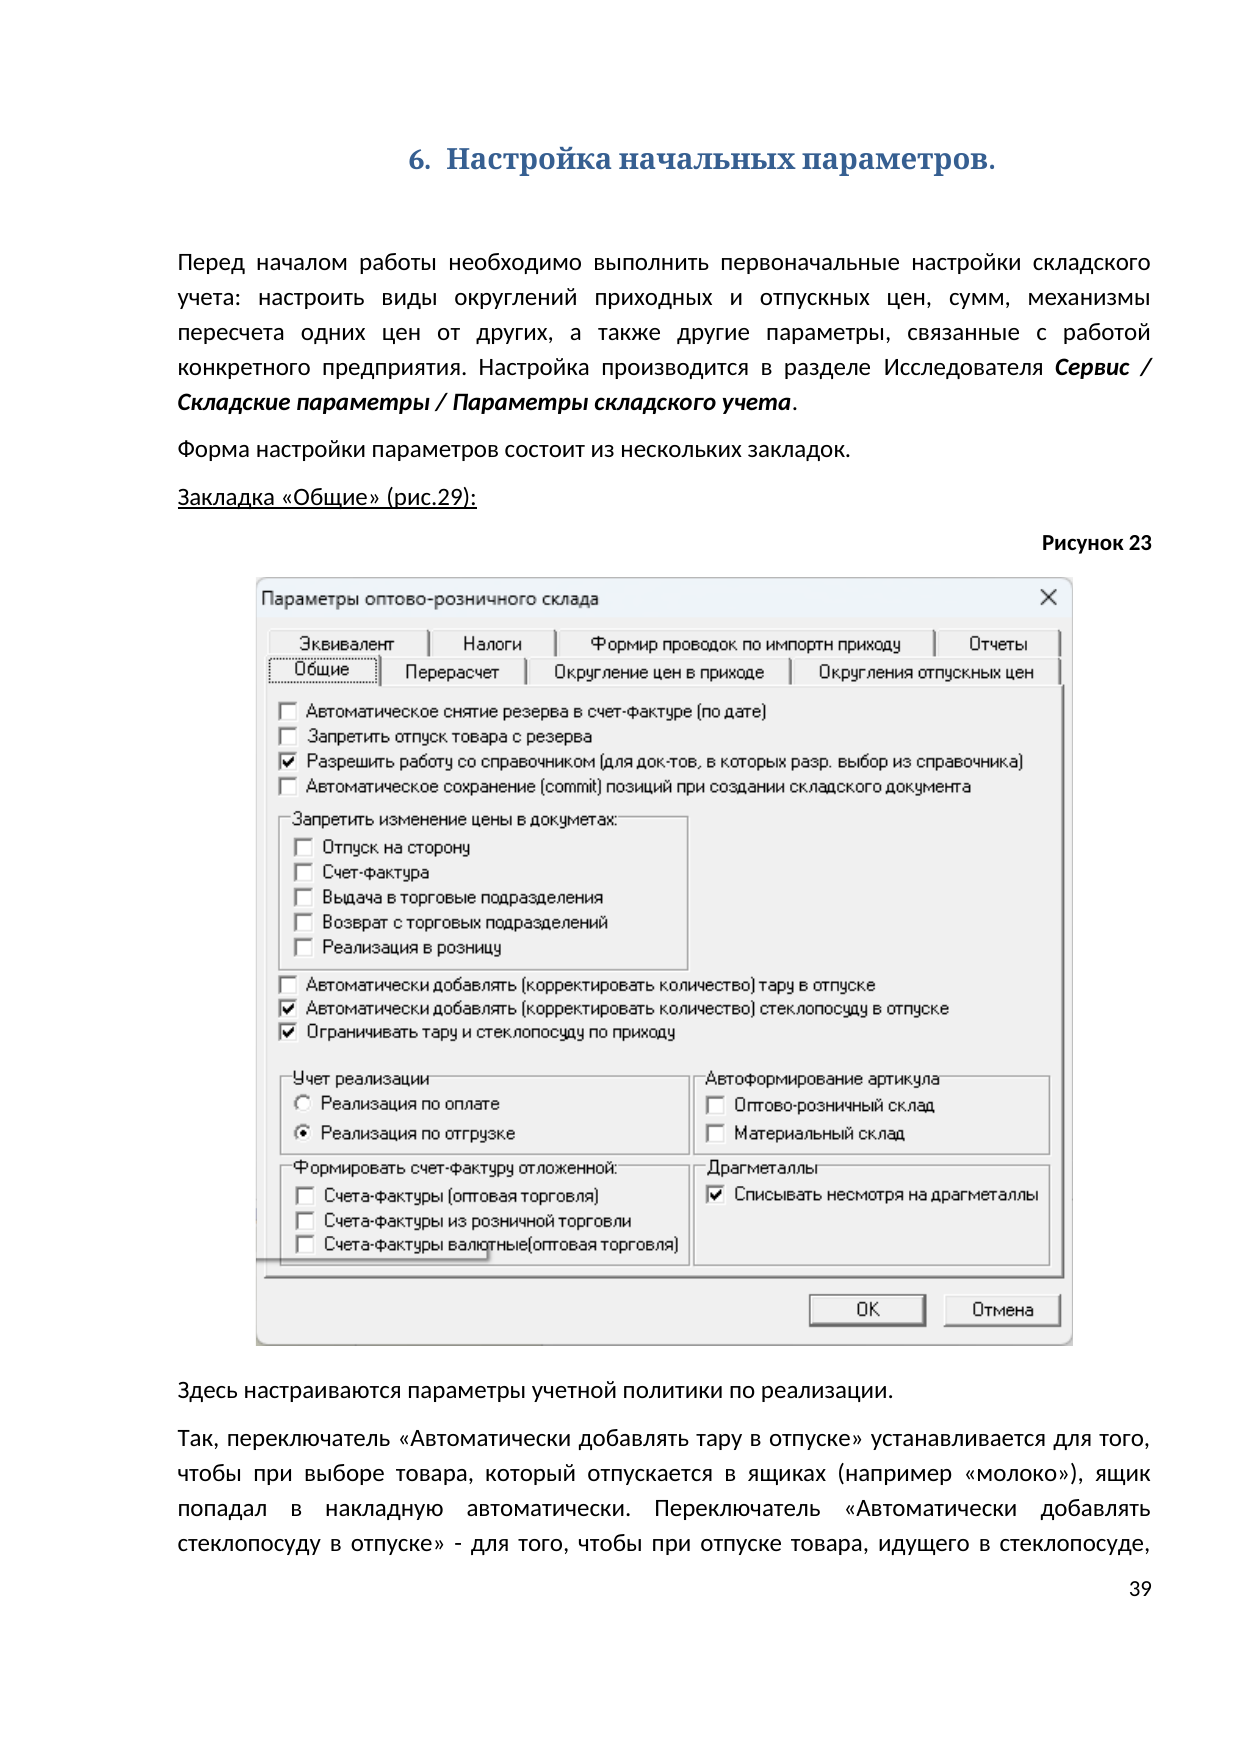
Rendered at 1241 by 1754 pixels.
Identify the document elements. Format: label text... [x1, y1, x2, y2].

text Закладка «Общие» (рис.29): [177, 481, 1152, 511]
text Здесь настраиваются параметры учетной политики по реализации. [177, 1375, 1152, 1405]
subtitle Настройка начальных параметров. [252, 143, 1152, 177]
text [177, 1422, 1152, 1558]
picture [255, 577, 1073, 1346]
text Перед началом работы необходимо выполнить первоначальные настройки складского учета: настроить виды округлений приходных и отпускных цен, сумм, механизмы пересчета одних цен от других, а также другие параметры, связанные с работой конкретного предприятия. Настройка производится в разделе Исследователя Сервис / Складские параметры / Параметры складского учета. [177, 246, 1152, 416]
text Форма настройки параметров состоит из нескольких закладок. [177, 433, 1152, 464]
